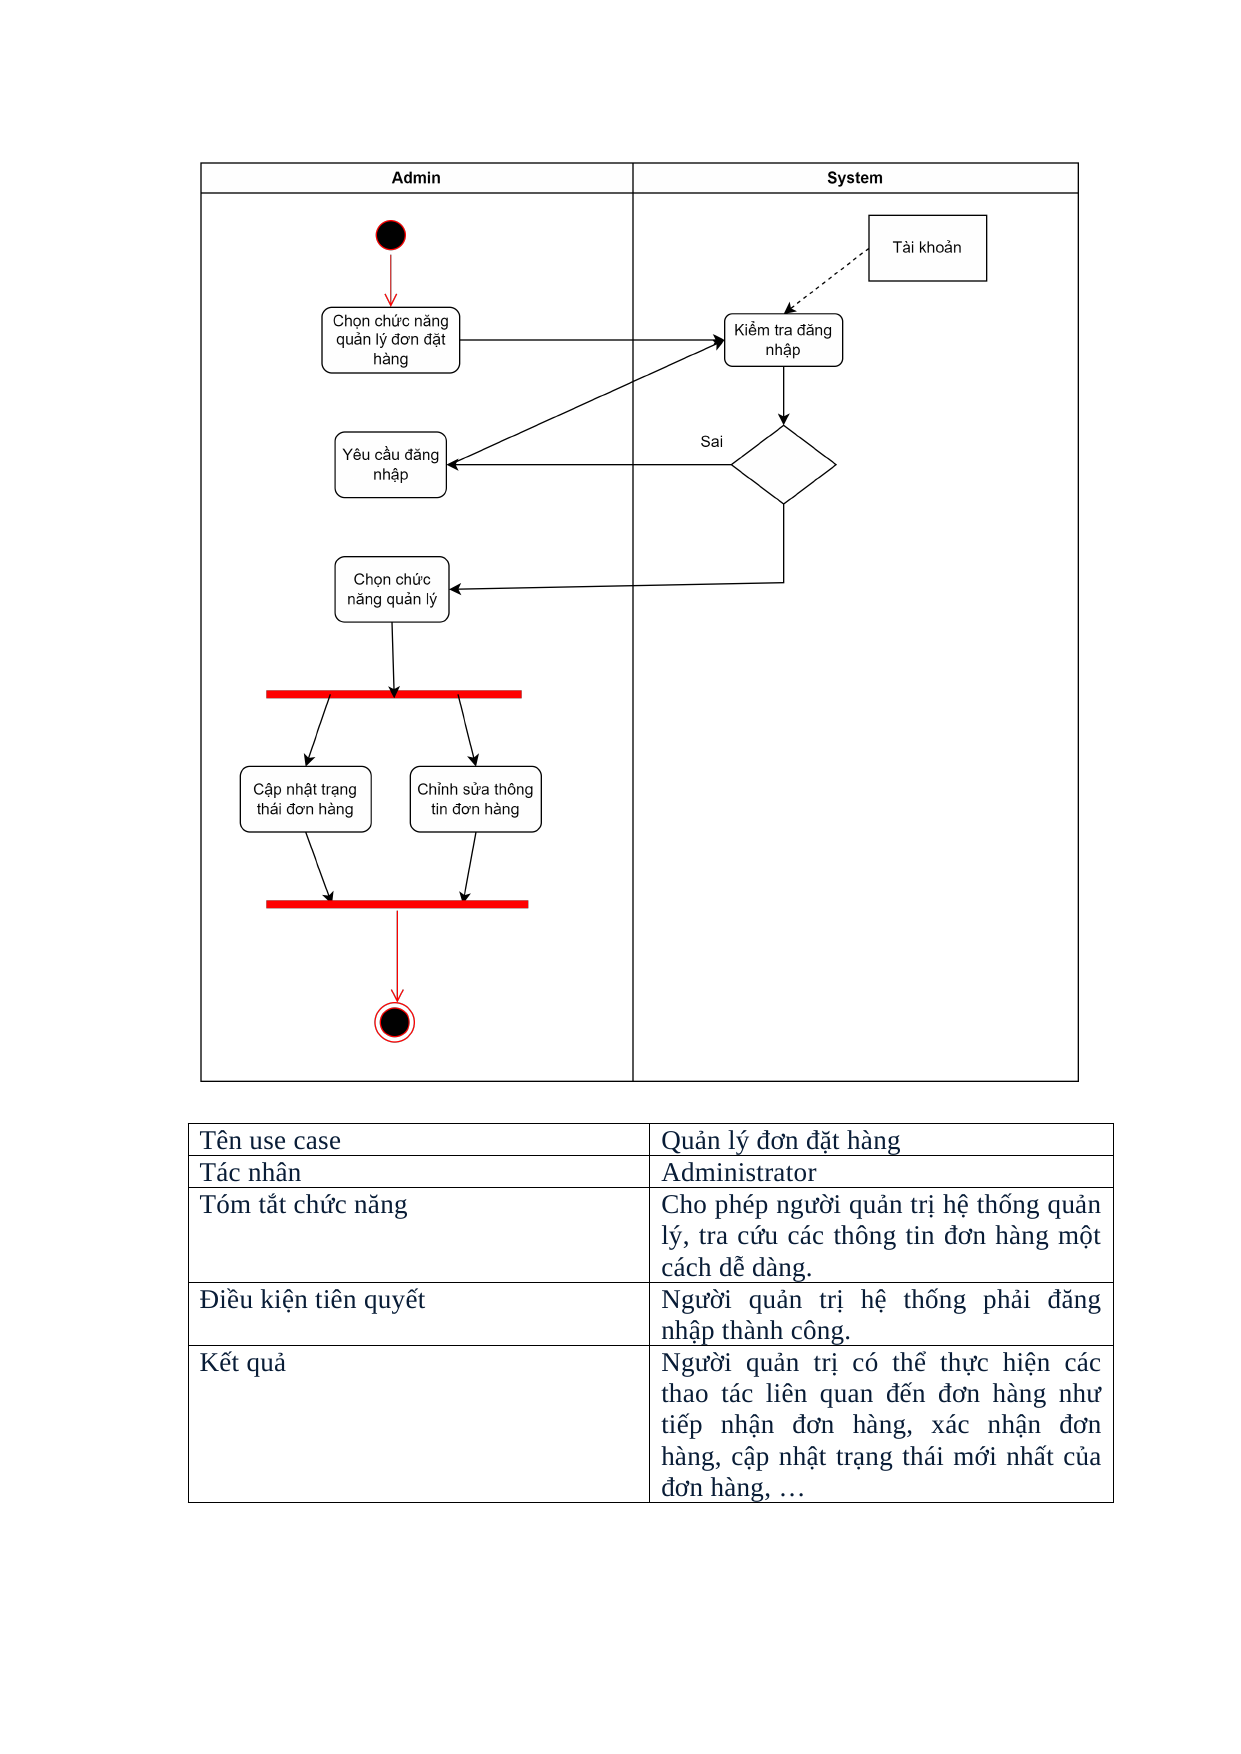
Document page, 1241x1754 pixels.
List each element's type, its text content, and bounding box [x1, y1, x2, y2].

table_cell Người quản trị hệ thống phải đăng nhập thành công. [650, 1283, 1113, 1345]
table_cell Tóm tắt chức năng [189, 1188, 649, 1282]
picture [187, 150, 1092, 1095]
table_cell Điều kiện tiên quyết [189, 1283, 649, 1345]
table_cell Kết quả [189, 1346, 649, 1502]
table_cell Người quản trị có thể thực hiện các thao tác liên quan đến đơn hàng như tiếp nhận đơn hàng, xác nhận đơn hàng, cập nhật trạng thái mới nhất của đơn hàng, … [650, 1346, 1113, 1502]
table_cell Administrator [650, 1156, 1113, 1187]
table_cell Tác nhân [189, 1156, 649, 1187]
table_header Tên use case [189, 1124, 649, 1155]
table_header Quản lý đơn đặt hàng [650, 1124, 1113, 1155]
table_cell Cho phép người quản trị hệ thống quản lý, tra cứu các thông tin đơn hàng một cách dễ dàng. [650, 1188, 1113, 1282]
